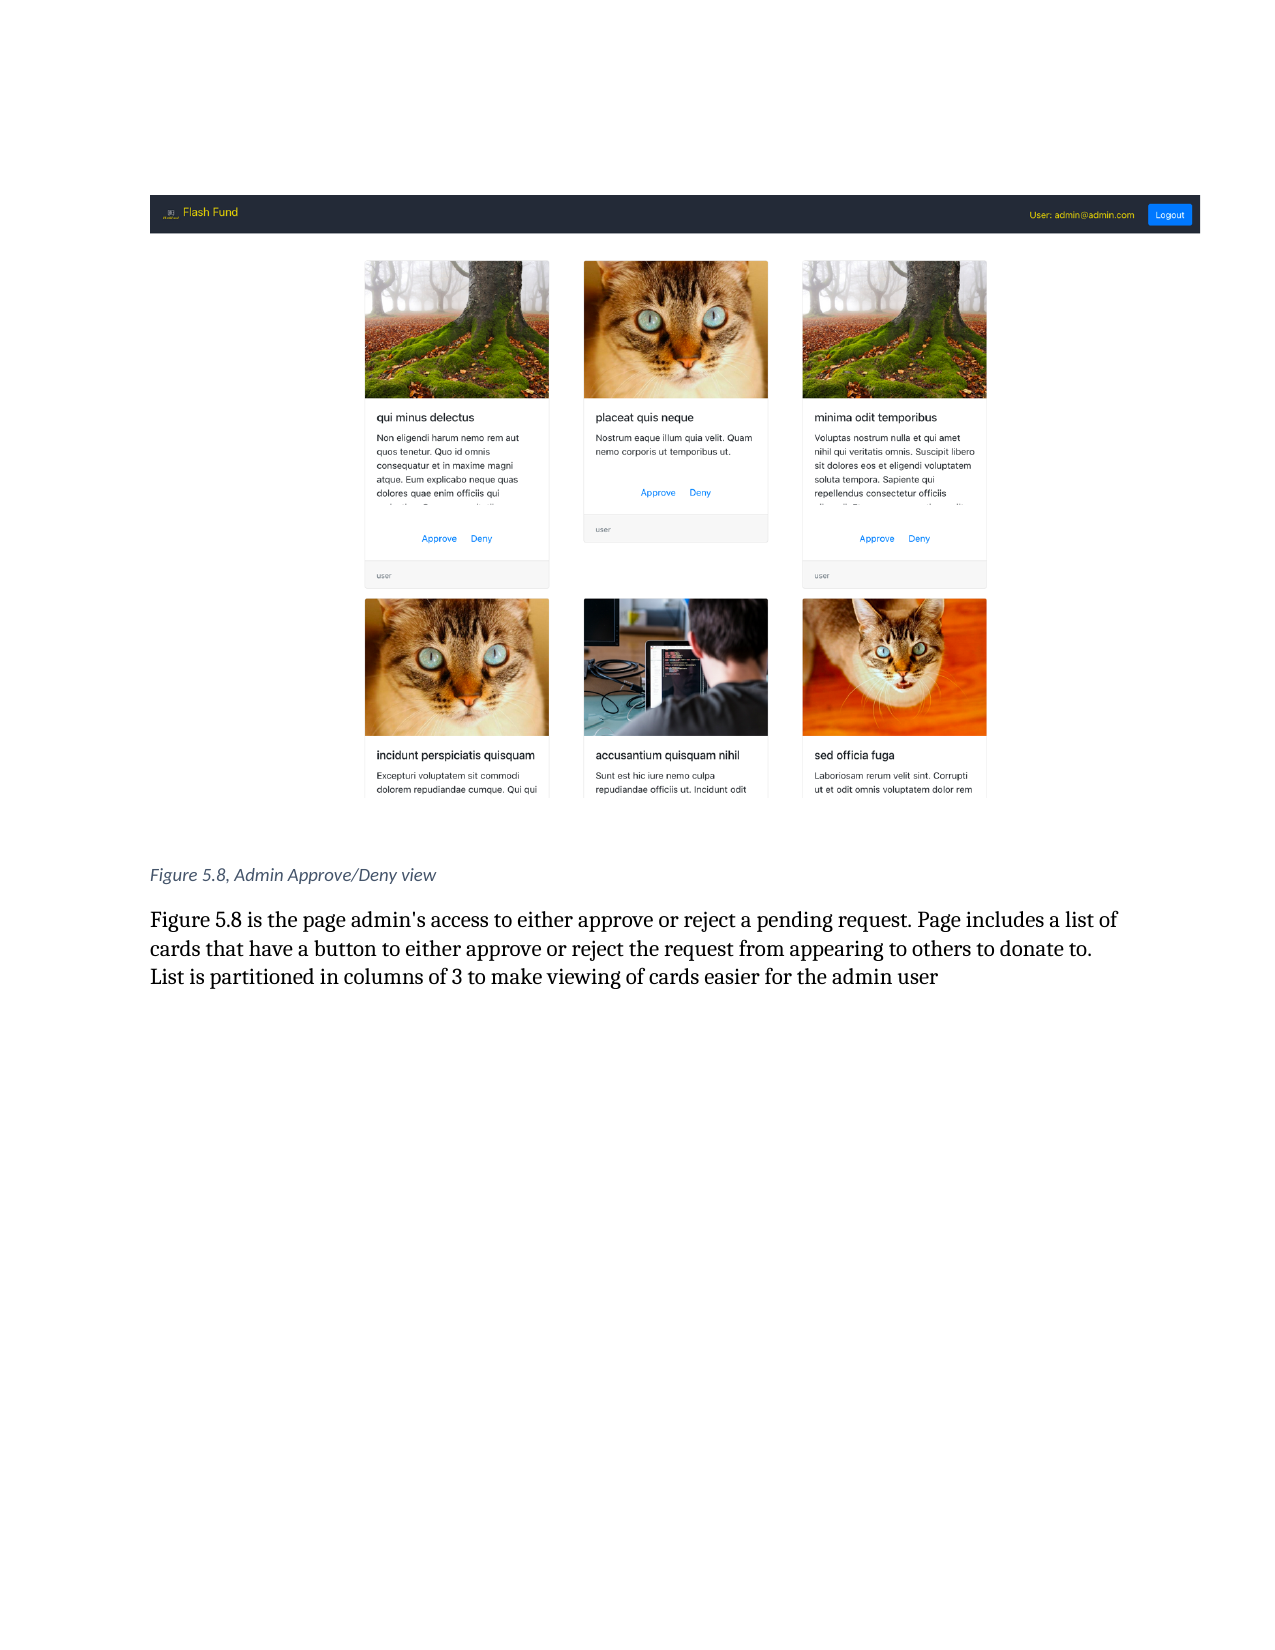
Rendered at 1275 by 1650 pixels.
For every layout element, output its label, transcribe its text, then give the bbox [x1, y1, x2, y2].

picture [150, 195, 1200, 798]
text Figure 5.8, Admin Approve/Deny view [150, 863, 1125, 886]
text Figure 5.8 is the page admin's access to either approve or reject a pending request. Page includes a list of cards that have a button to either approve or reject the request from appearing to others to donate to. List is partitioned in columns of 3 to make viewing of cards easier for the admin user [150, 907, 1125, 990]
